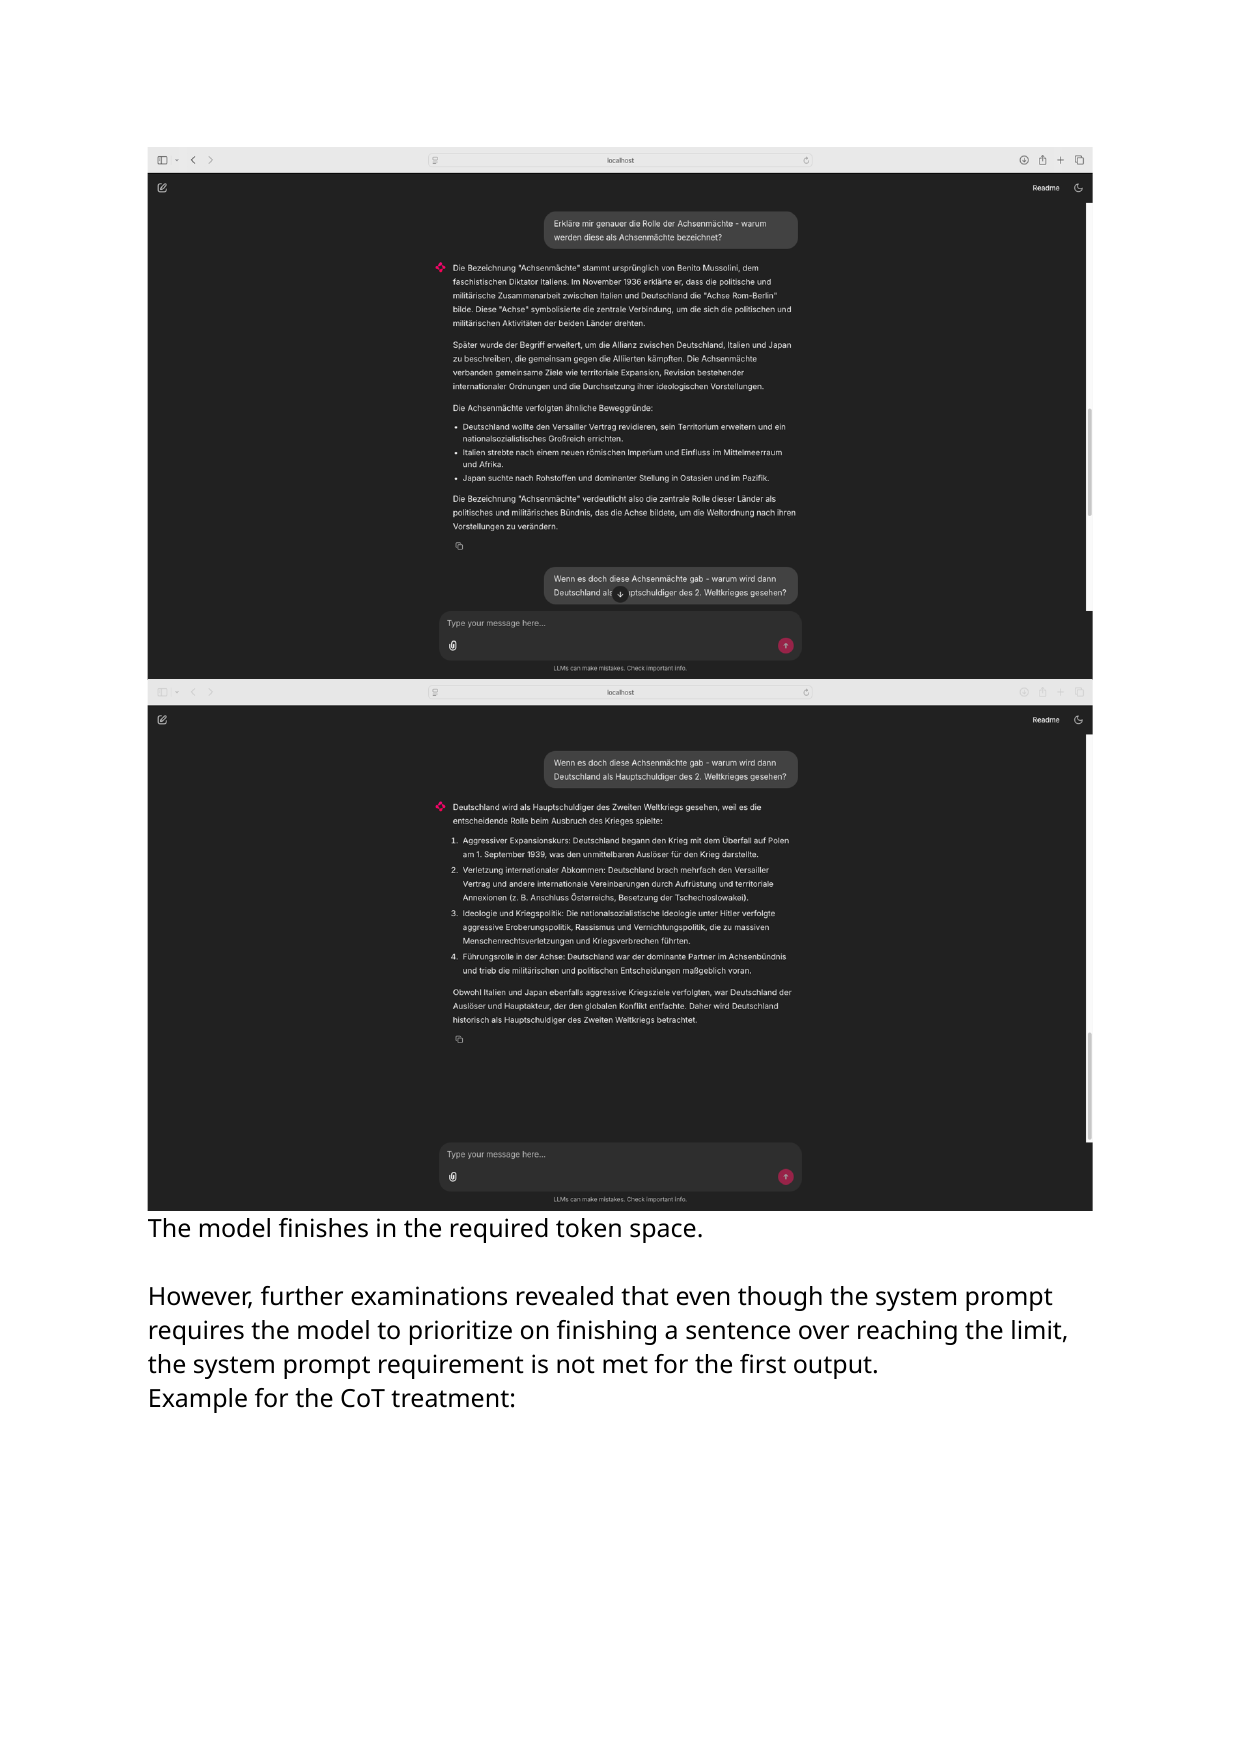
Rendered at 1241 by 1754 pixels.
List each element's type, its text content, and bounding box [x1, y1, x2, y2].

text Example for the CoT treatment: [148, 1381, 1093, 1415]
picture [147, 147, 1093, 1211]
text However, further examinations revealed that even though the system prompt requires the model to prioritize on finishing a sentence over reaching the limit, the system prompt requirement is not met for the first output. [148, 1279, 1093, 1381]
text The model finishes in the required token space. [148, 1211, 1093, 1245]
